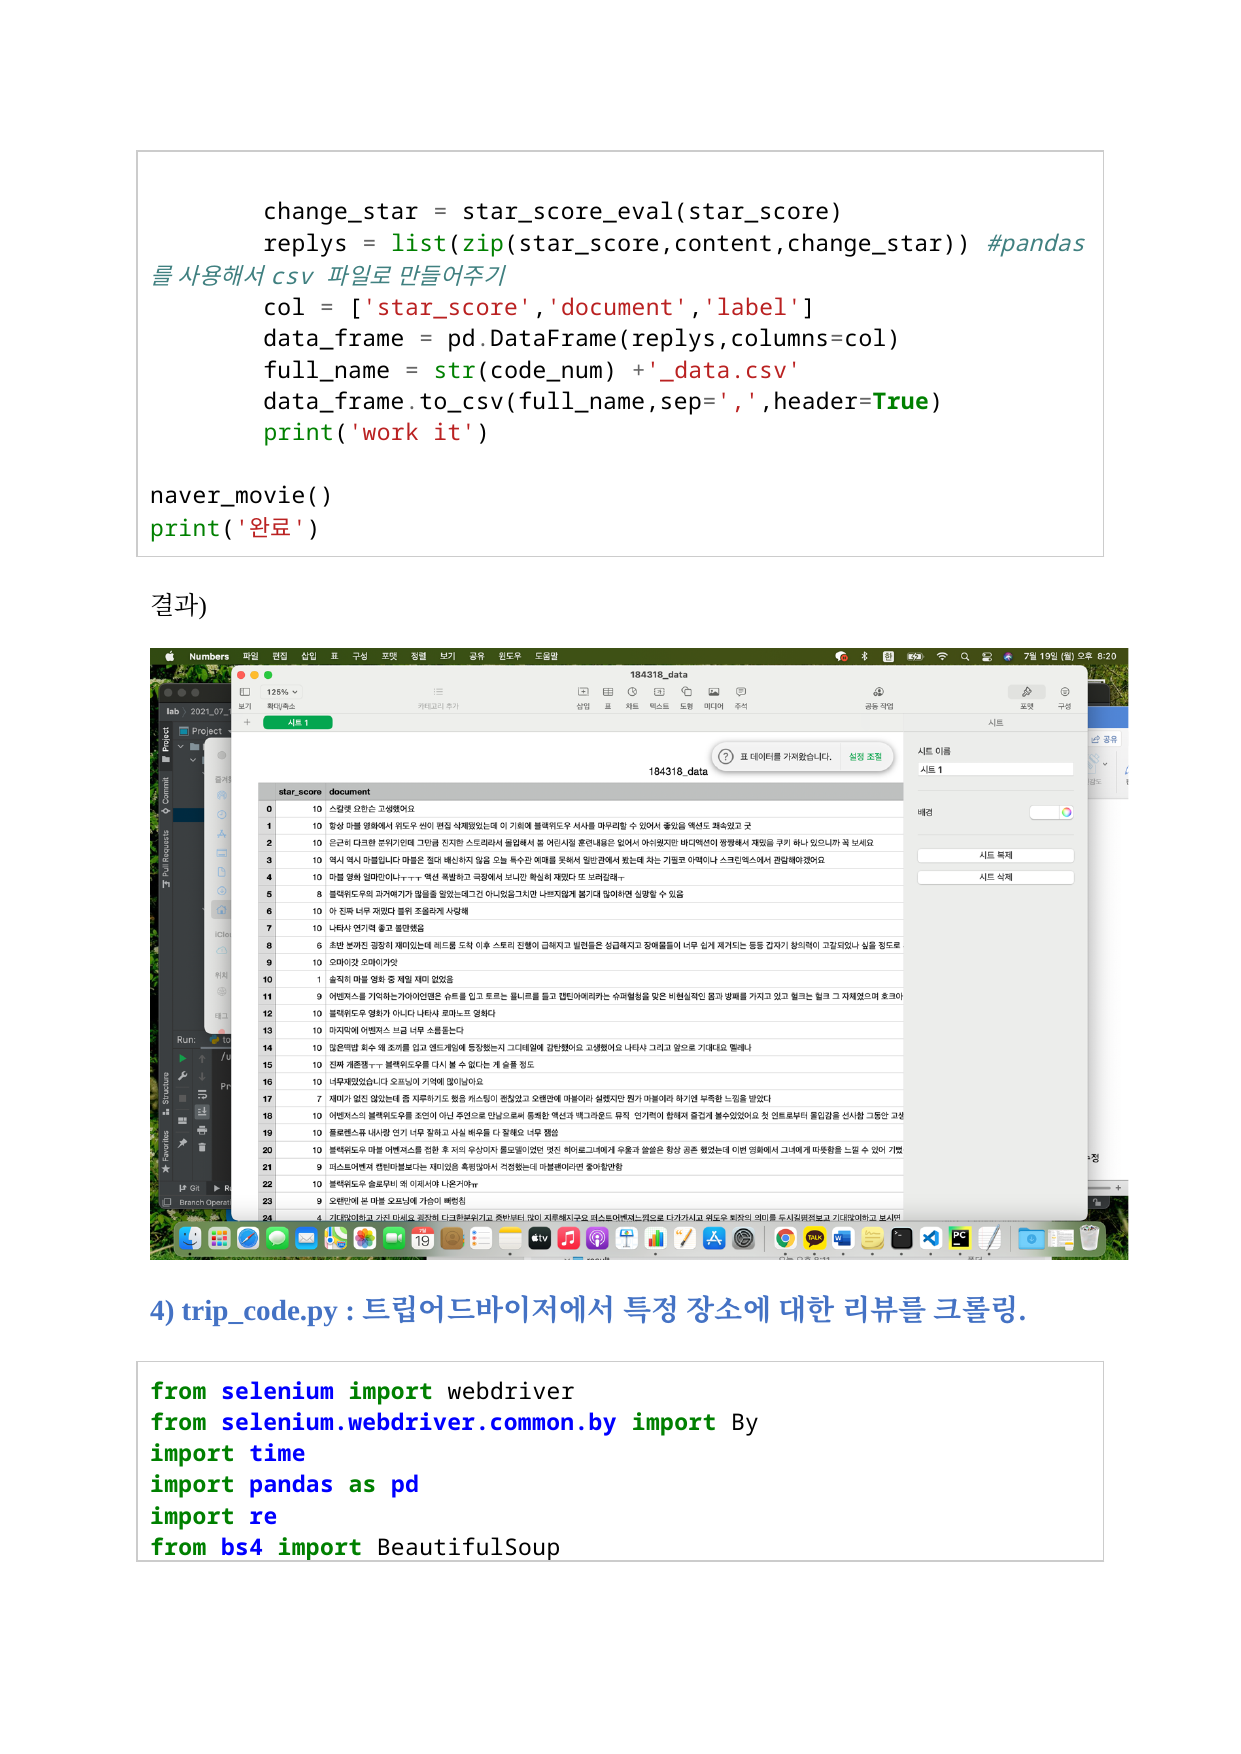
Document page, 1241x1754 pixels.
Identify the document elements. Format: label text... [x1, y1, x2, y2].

text col = ['star_score','document','label'] [150, 291, 1090, 322]
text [150, 1406, 1090, 1437]
text from selenium import webdriver [138, 1362, 1103, 1406]
picture [150, 648, 1129, 1260]
text import re [150, 1499, 1090, 1531]
text import time [150, 1437, 1090, 1468]
text replys = list(zip(star_score,content,change_star)) #pandas 를 사용해서 csv 파일로 만들어주기 [150, 227, 1090, 291]
text full_name = str(code_num) +'_data.csv' [150, 354, 1090, 385]
text from bs4 import BeautifulSoup [150, 1531, 1090, 1560]
text 결과) [150, 591, 1090, 619]
text data_frame = pd.DataFrame(replys,columns=col) [150, 322, 1090, 354]
text change_star = star_score_eval(star_score) [150, 195, 1090, 227]
text data_frame.to_csv(full_name,sep=',',header=True) [150, 385, 1090, 416]
text naver_movie() [150, 479, 1090, 496]
text import pandas as pd [150, 1468, 1090, 1499]
text print('work it') [150, 416, 1090, 447]
text print('완료') [138, 496, 1103, 556]
text 4) trip_code.py : 트립어드바이저에서 특정 장소에 대한 리뷰를 크롤링. [150, 1293, 1090, 1327]
